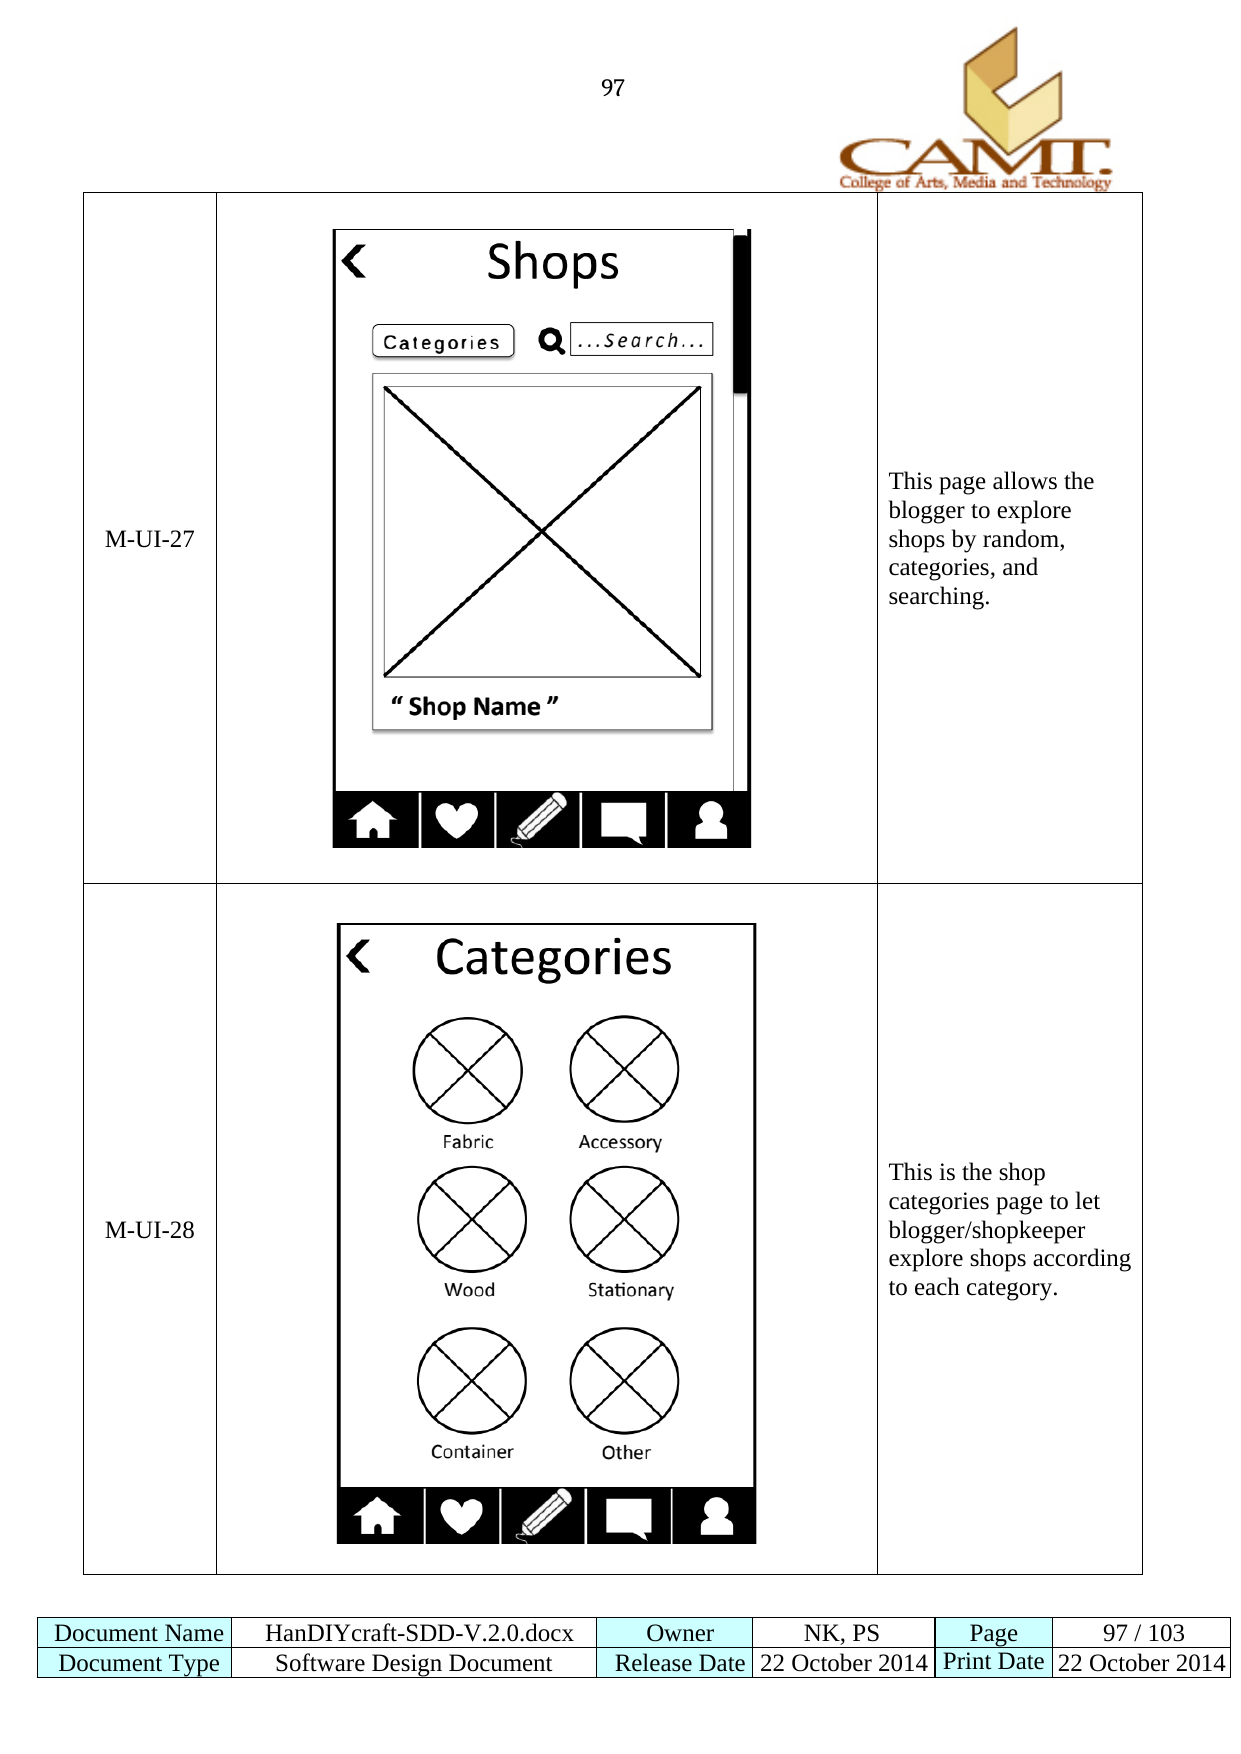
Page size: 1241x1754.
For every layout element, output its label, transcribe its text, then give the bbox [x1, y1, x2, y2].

table_cell This is the shop categories page to let blogger/shopkeeper explore shops according to each category. [878, 884, 1142, 1574]
picture [755, 18, 1221, 207]
table_cell [217, 884, 877, 1574]
table_cell M-UI-27 [84, 193, 216, 883]
table_cell M-UI-28 [84, 884, 216, 1574]
table_cell This page allows the blogger to explore shops by random, categories, and searching. [878, 193, 1142, 883]
table_cell [217, 193, 877, 883]
